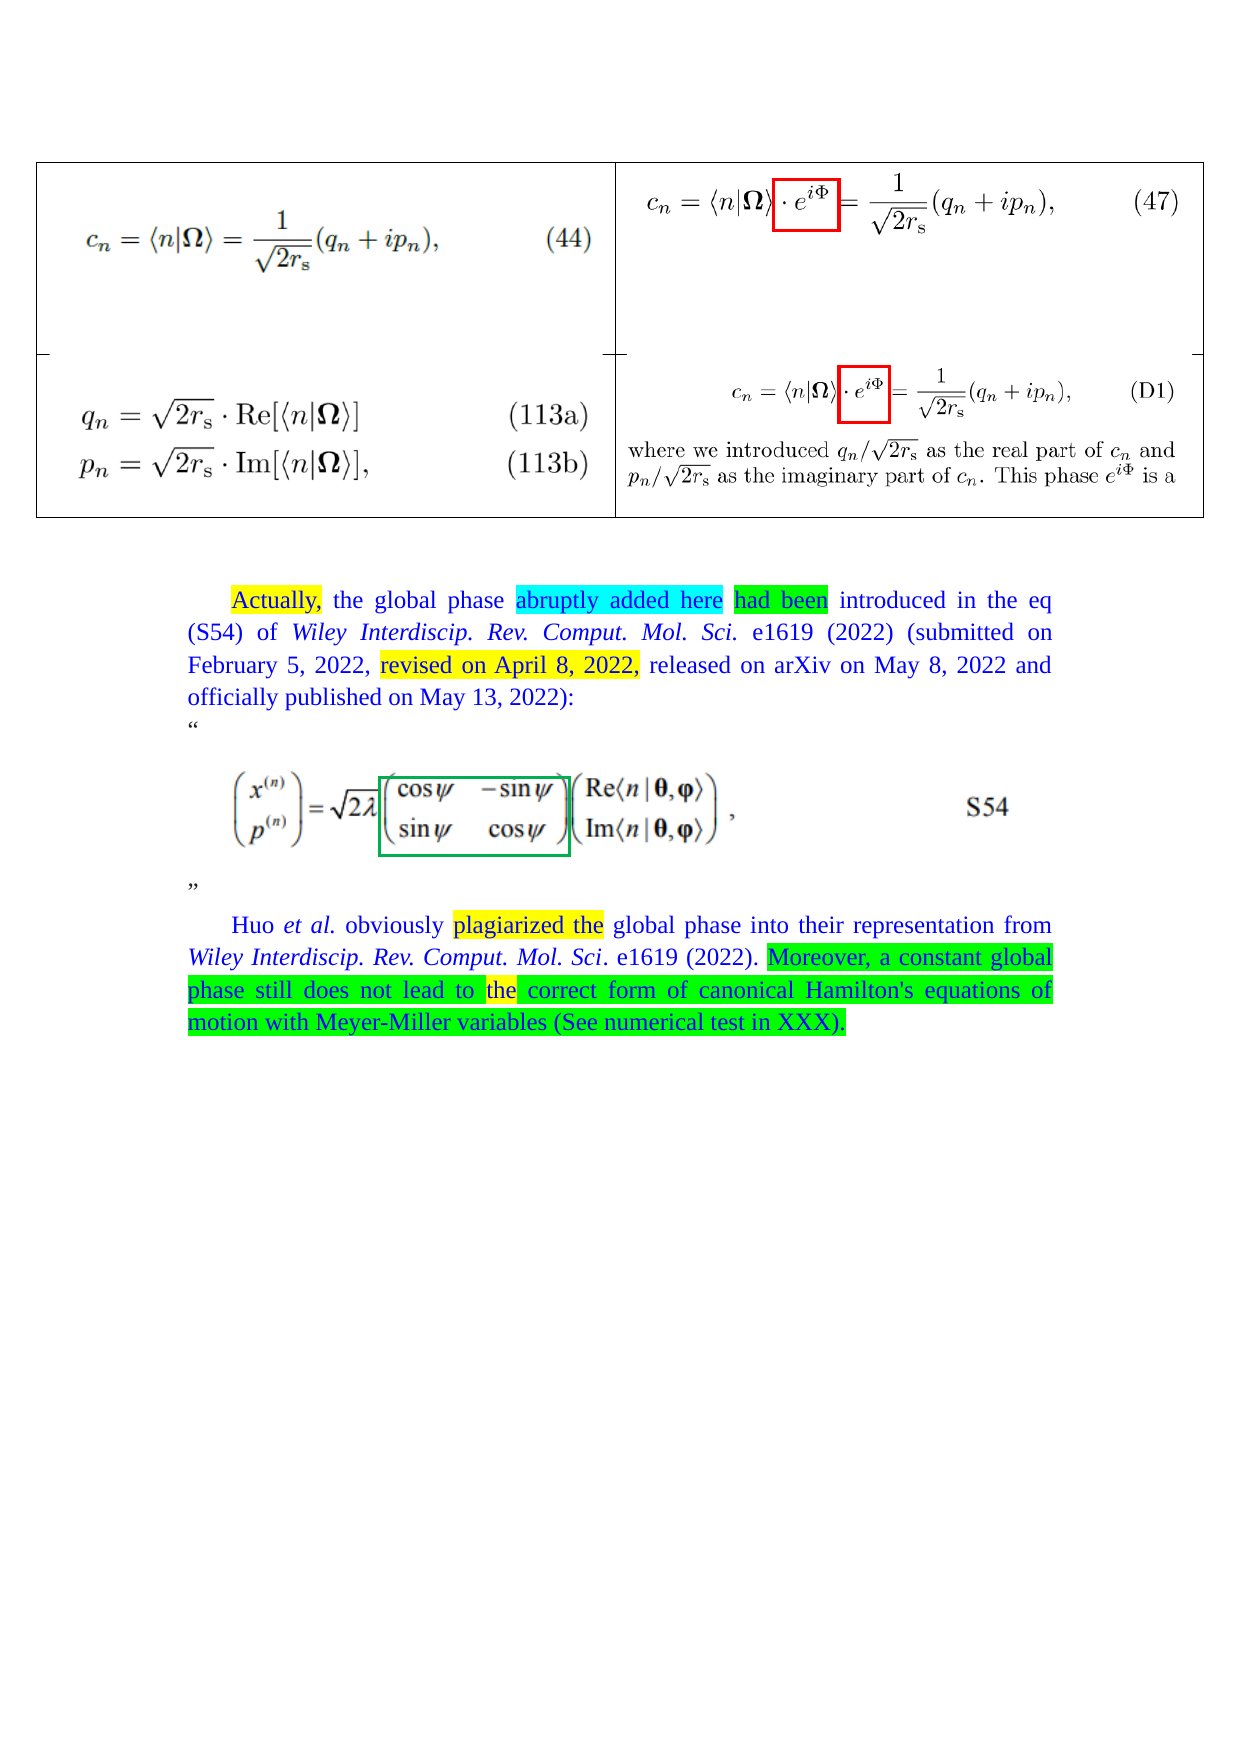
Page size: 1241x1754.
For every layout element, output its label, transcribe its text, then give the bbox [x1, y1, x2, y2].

table_cell [37, 163, 615, 353]
text “ [187, 713, 1053, 746]
text Actually, the global phase abruptly added here had been introduced in the eq (S54) of Wiley Interdiscip. Rev. Comput. Mol. Sci. e1619 (2022) (submitted on February 5, 2022, revised on April 8, 2022, released on arXiv on May 8, 2022 and officially published on May 13, 2022): [187, 583, 1053, 713]
picture [626, 163, 1193, 249]
picture [211, 745, 1030, 862]
table_cell [37, 355, 615, 517]
picture [626, 354, 1193, 503]
picture [49, 354, 603, 501]
table_cell [616, 355, 1203, 517]
text ” [187, 876, 1053, 908]
table_cell [616, 163, 1203, 353]
text Huo et al. obviously plagiarized the global phase into their representation from Wiley Interdiscip. Rev. Comput. Mol. Sci. e1619 (2022). Moreover, a constant global phase still does not lead to the correct form of canonical Hamilton's equations of motion with Meyer-Miller variables (See numerical test in XXX). [187, 908, 1053, 1038]
picture [49, 209, 603, 275]
